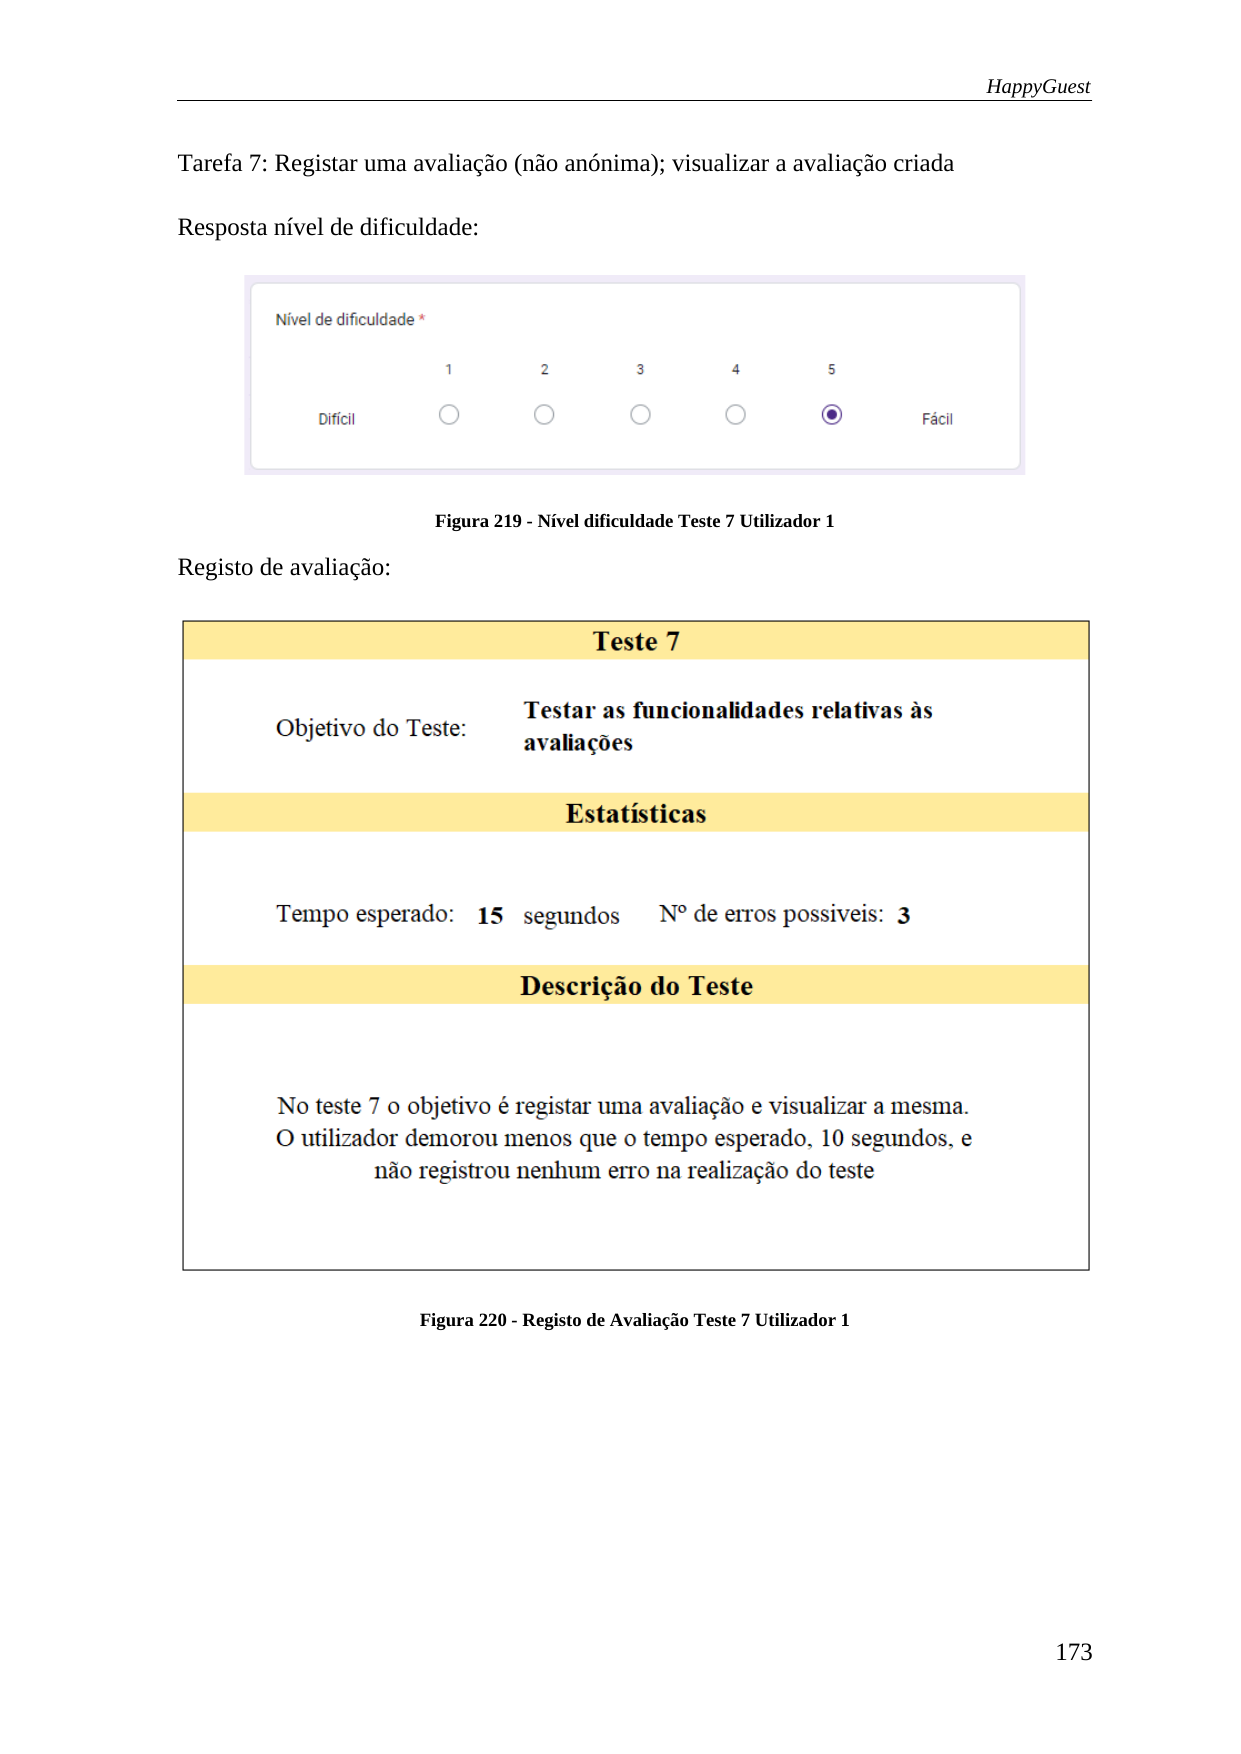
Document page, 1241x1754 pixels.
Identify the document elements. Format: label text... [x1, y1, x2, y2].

text Registo de avaliação: [177, 552, 1092, 581]
text Resposta nível de dificuldade: [177, 212, 1092, 240]
text Tarefa 7: Registar uma avaliação (não anónima); visualizar a avaliação criada [177, 148, 1092, 176]
picture [177, 616, 1093, 1274]
picture [244, 275, 1026, 475]
